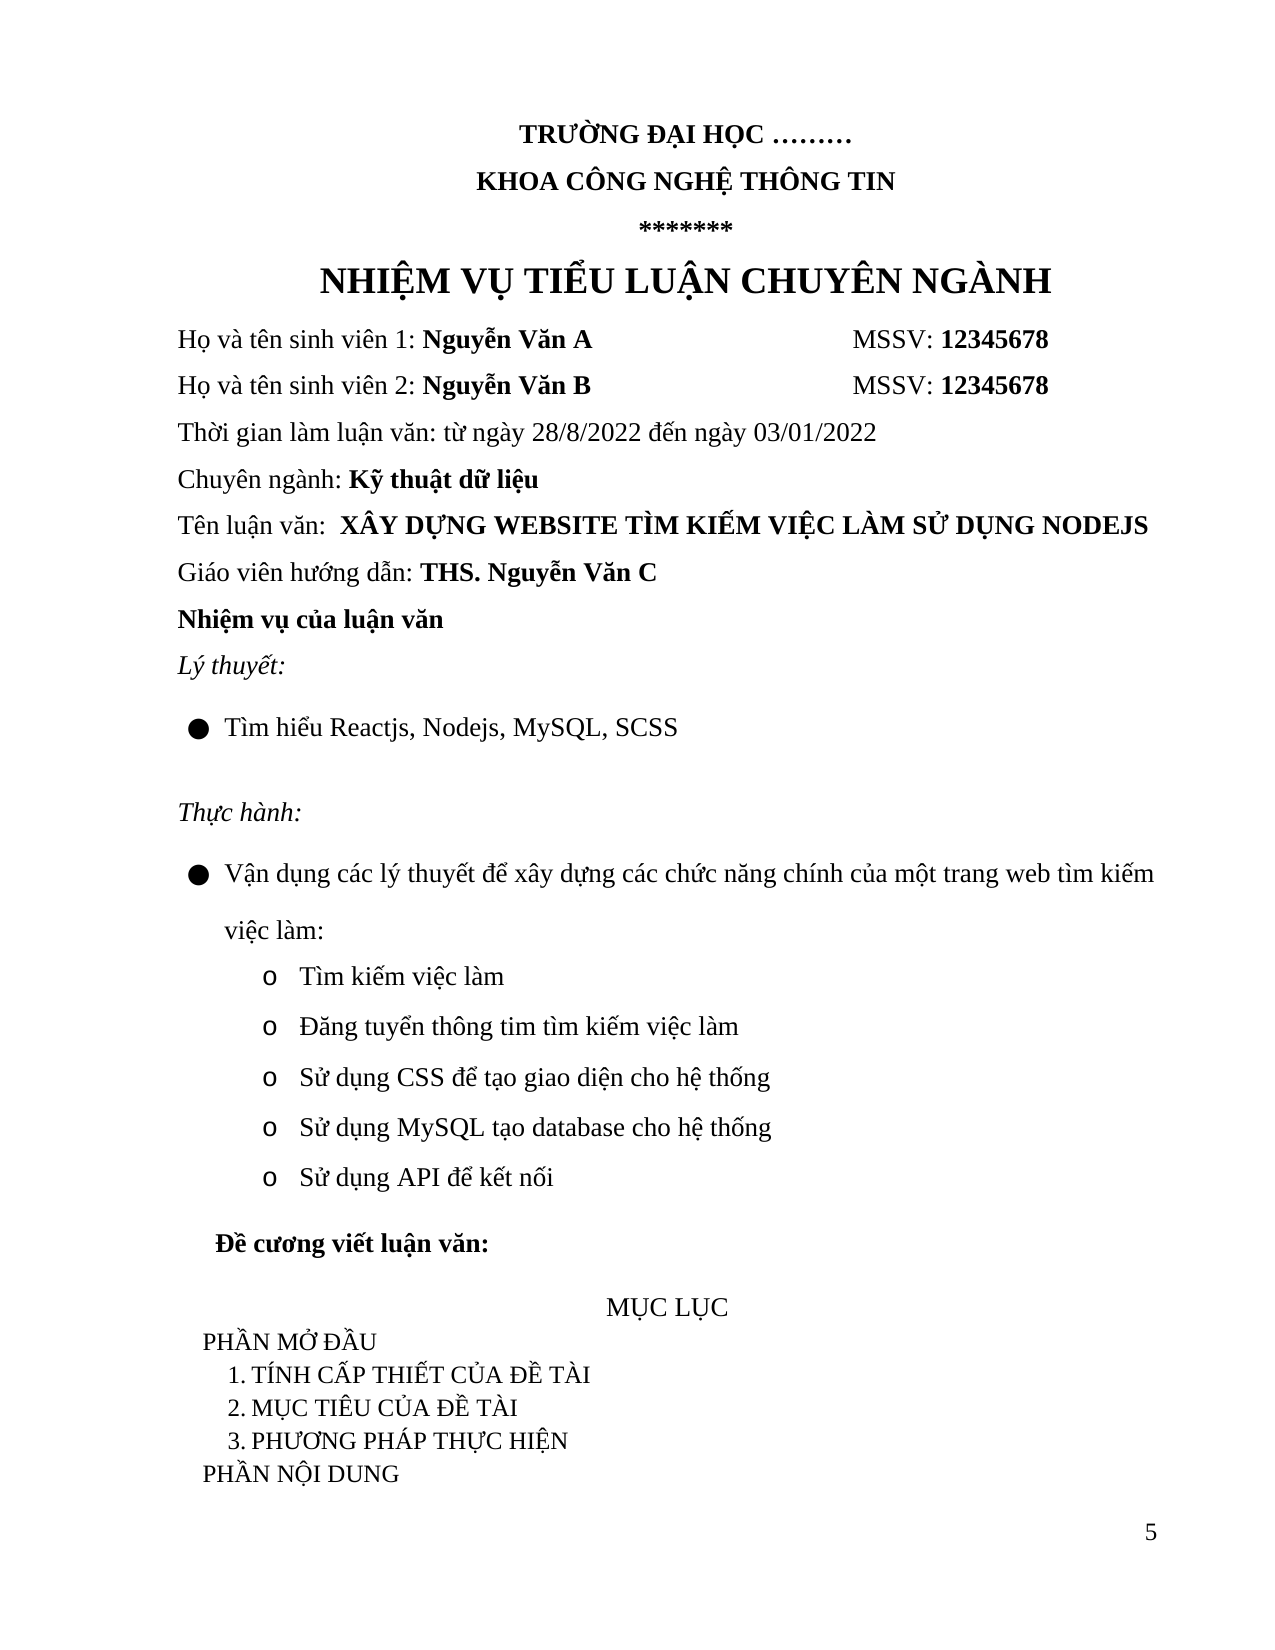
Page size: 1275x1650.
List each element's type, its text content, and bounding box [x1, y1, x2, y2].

text Lý thuyết: [177, 649, 1157, 681]
list Sử dụng CSS để tạo giao diện cho hệ thống [262, 1061, 1157, 1094]
text PHẦN NỘI DUNG [202, 1459, 1157, 1487]
list Đăng tuyển thông tim tìm kiếm việc làm [262, 1011, 1157, 1044]
text PHẦN MỞ ĐẦU [202, 1327, 1157, 1355]
list Sử dụng MySQL tạo database cho hệ thống [262, 1111, 1157, 1144]
text Họ và tên sinh viên 2: Nguyễn Văn B MSSV: 12345678 [177, 369, 1157, 401]
list Tìm hiểu Reactjs, Nodejs, MySQL, SCSS [187, 696, 1157, 752]
text Đề cương viết luận văn: [215, 1228, 1157, 1259]
text Tên luận văn: XÂY DỰNG WEBSITE TÌM KIẾM VIỆC LÀM SỬ DỤNG NODEJS [177, 509, 1157, 541]
text ⁎⁎⁎⁎⁎⁎⁎ [177, 211, 1157, 243]
text MỤC LỤC [177, 1291, 1157, 1322]
list Sử dụng API để kết nối [262, 1161, 1157, 1194]
text Họ và tên sinh viên 1: Nguyễn Văn A MSSV: 12345678 [177, 323, 1157, 354]
text 1. TÍNH CẤP THIẾT CỦA ĐỀ TÀI [227, 1360, 1157, 1388]
text Chuyên ngành: Kỹ thuật dữ liệu [177, 463, 1157, 494]
text Giáo viên hướng dẫn: THS. Nguyễn Văn C [177, 556, 1157, 587]
text Nhiệm vụ của luận văn [177, 603, 1157, 634]
text TRƯỜNG ĐẠI HỌC ……… [177, 118, 1157, 149]
text 3. PHƯƠNG PHÁP THỰC HIỆN [227, 1426, 1157, 1454]
text Thời gian làm luận văn: từ ngày 28/8/2022 đến ngày 03/01/2022 [177, 416, 1157, 447]
text Thực hành: [177, 796, 1157, 827]
list Tìm kiếm việc làm [262, 960, 1157, 994]
list Vận dụng các lý thuyết để xây dựng các chức năng chính của một trang web tìm kiếm việc làm: [187, 843, 1157, 945]
text 2. MỤC TIÊU CỦA ĐỀ TÀI [227, 1393, 1157, 1421]
text NHIỆM VỤ TIỂU LUẬN CHUYÊN NGÀNH [177, 258, 1157, 301]
text KHOA CÔNG NGHỆ THÔNG TIN [177, 165, 1157, 196]
